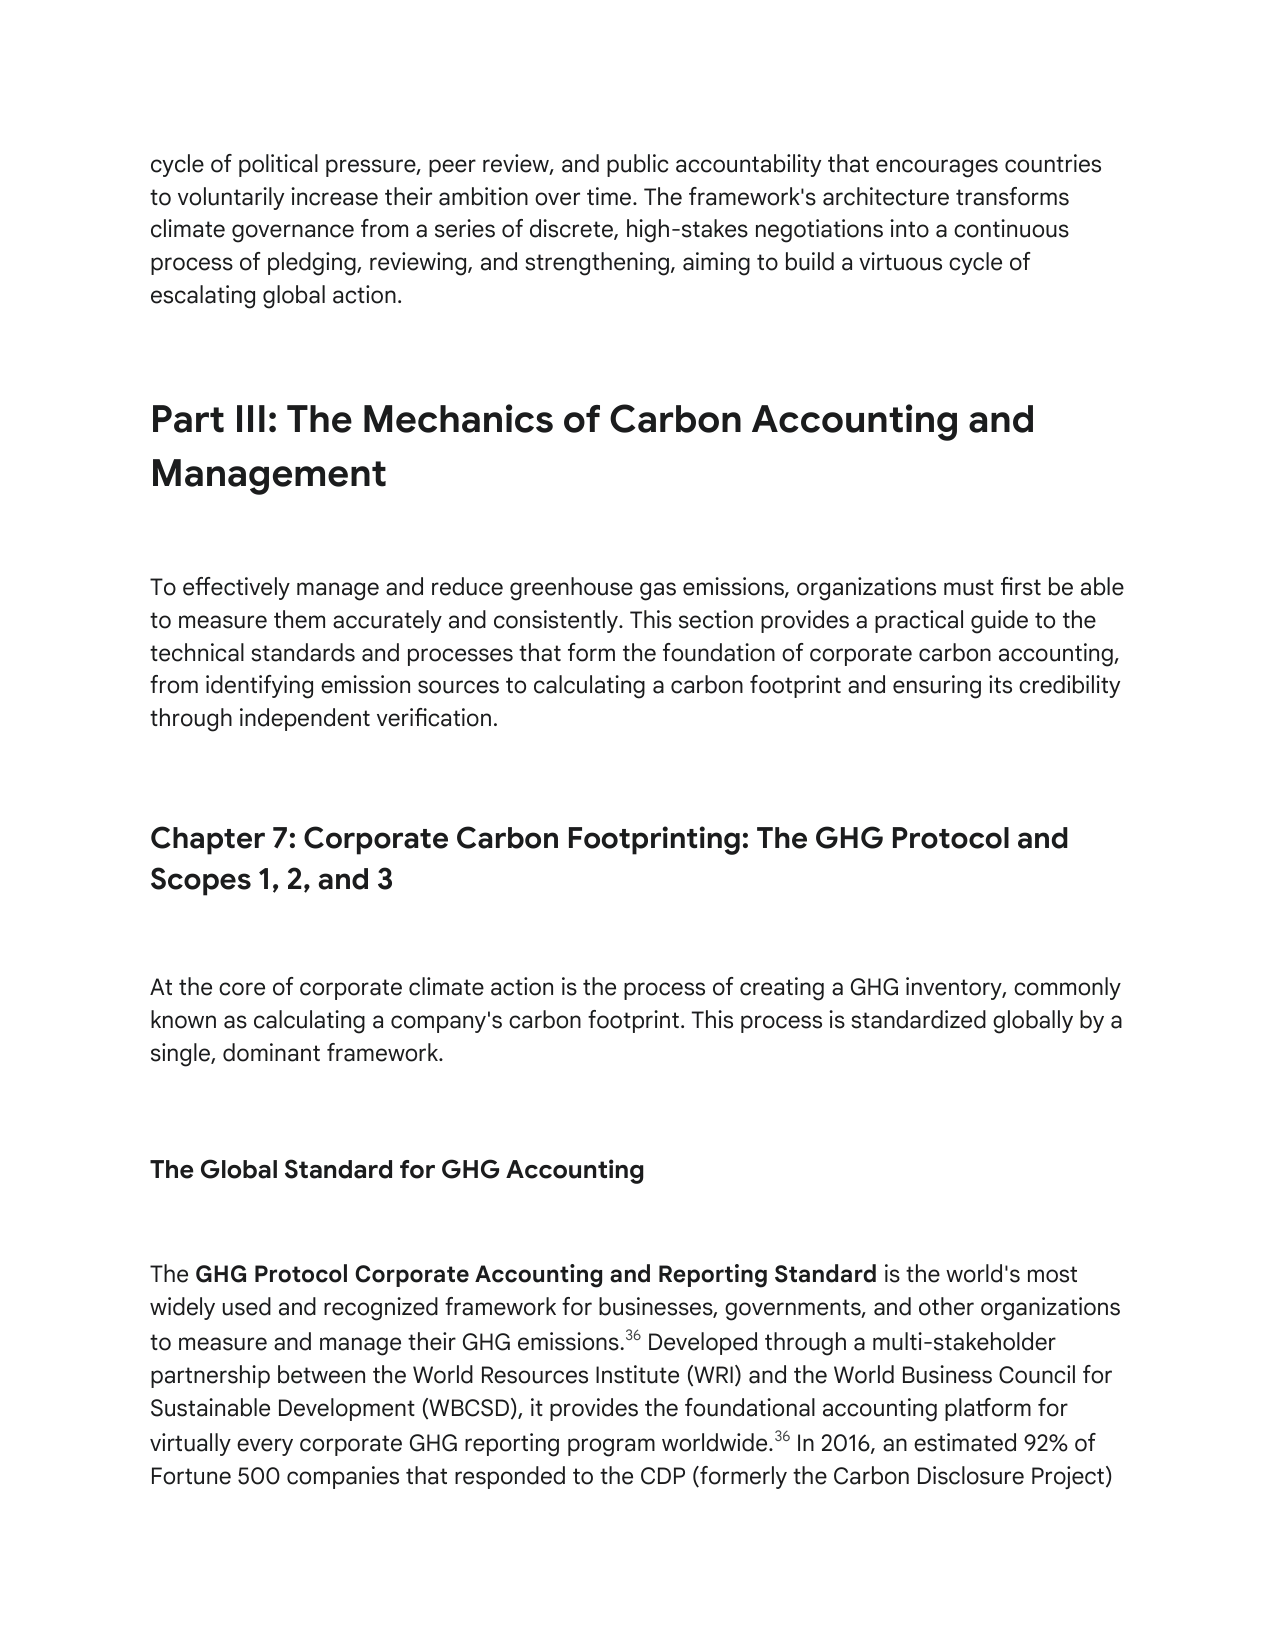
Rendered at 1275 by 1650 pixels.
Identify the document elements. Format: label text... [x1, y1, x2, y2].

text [150, 150, 1125, 309]
text To effectively manage and reduce greenhouse gas emissions, organizations must first be able to measure them accurately and consistently. This section provides a practical guide to the technical standards and processes that form the foundation of corporate carbon accounting, from identifying emission sources to calculating a carbon footprint and ensuring its credibility through independent verification. [150, 573, 1125, 733]
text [150, 1260, 1125, 1491]
subtitle The Global Standard for GHG Accounting [150, 1154, 1125, 1186]
text At the core of corporate climate action is the process of creating a GHG inventory, commonly known as calculating a company's carbon footprint. This process is standardized globally by a single, dominant framework. [150, 973, 1125, 1067]
subtitle Part III: The Mechanics of Carbon Accounting and Management [150, 396, 1125, 497]
subtitle Chapter 7: Corporate Carbon Footprinting: The GHG Protocol and Scopes 1, 2, and 3 [150, 820, 1125, 898]
